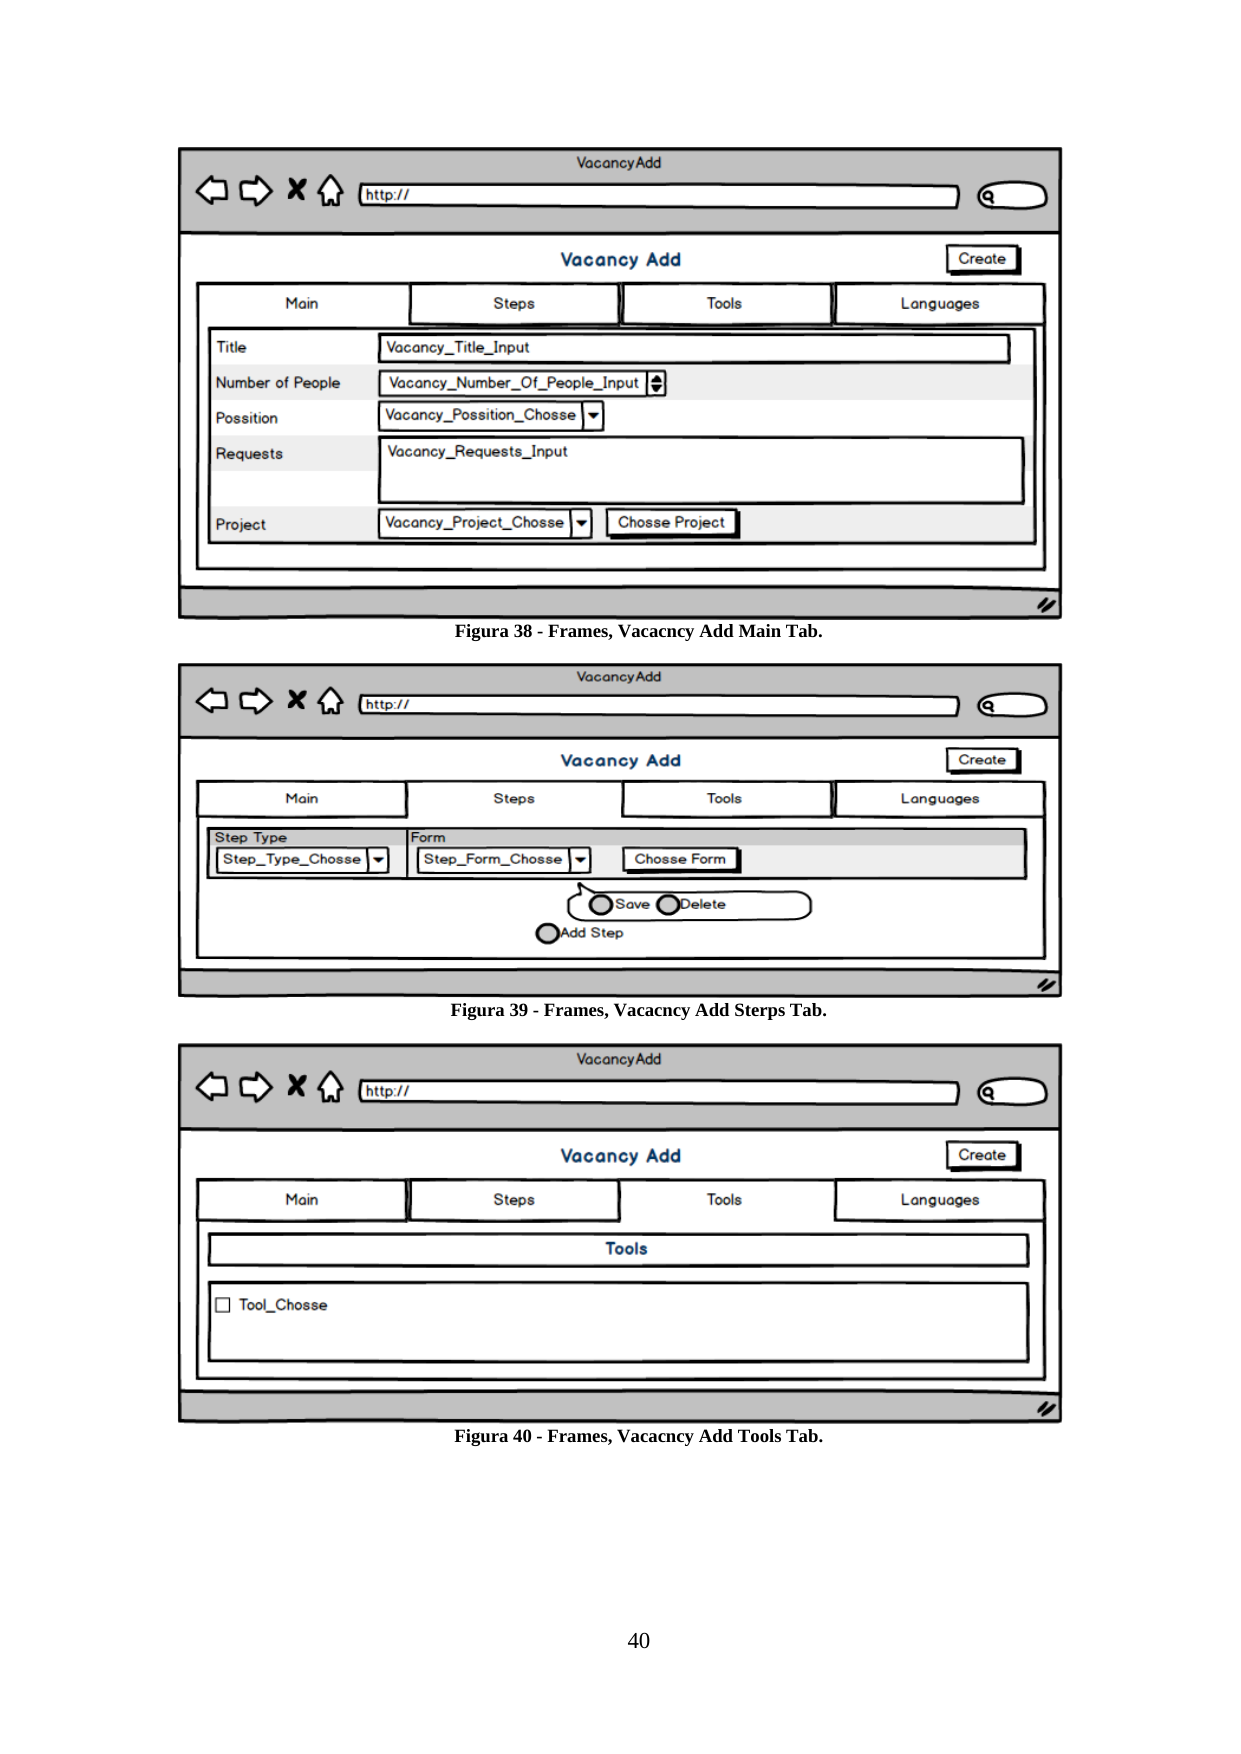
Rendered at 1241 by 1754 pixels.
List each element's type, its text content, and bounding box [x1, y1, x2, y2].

text Figura 38 - Frames, Vacacncy Add Main Tab. [177, 620, 1063, 641]
text Figura 40 - Frames, Vacacncy Add Tools Tab. [177, 1425, 1063, 1446]
picture [177, 147, 1063, 620]
picture [177, 661, 1063, 1000]
text Figura 39 - Frames, Vacacncy Add Sterps Tab. [177, 1000, 1063, 1021]
picture [177, 1041, 1063, 1425]
